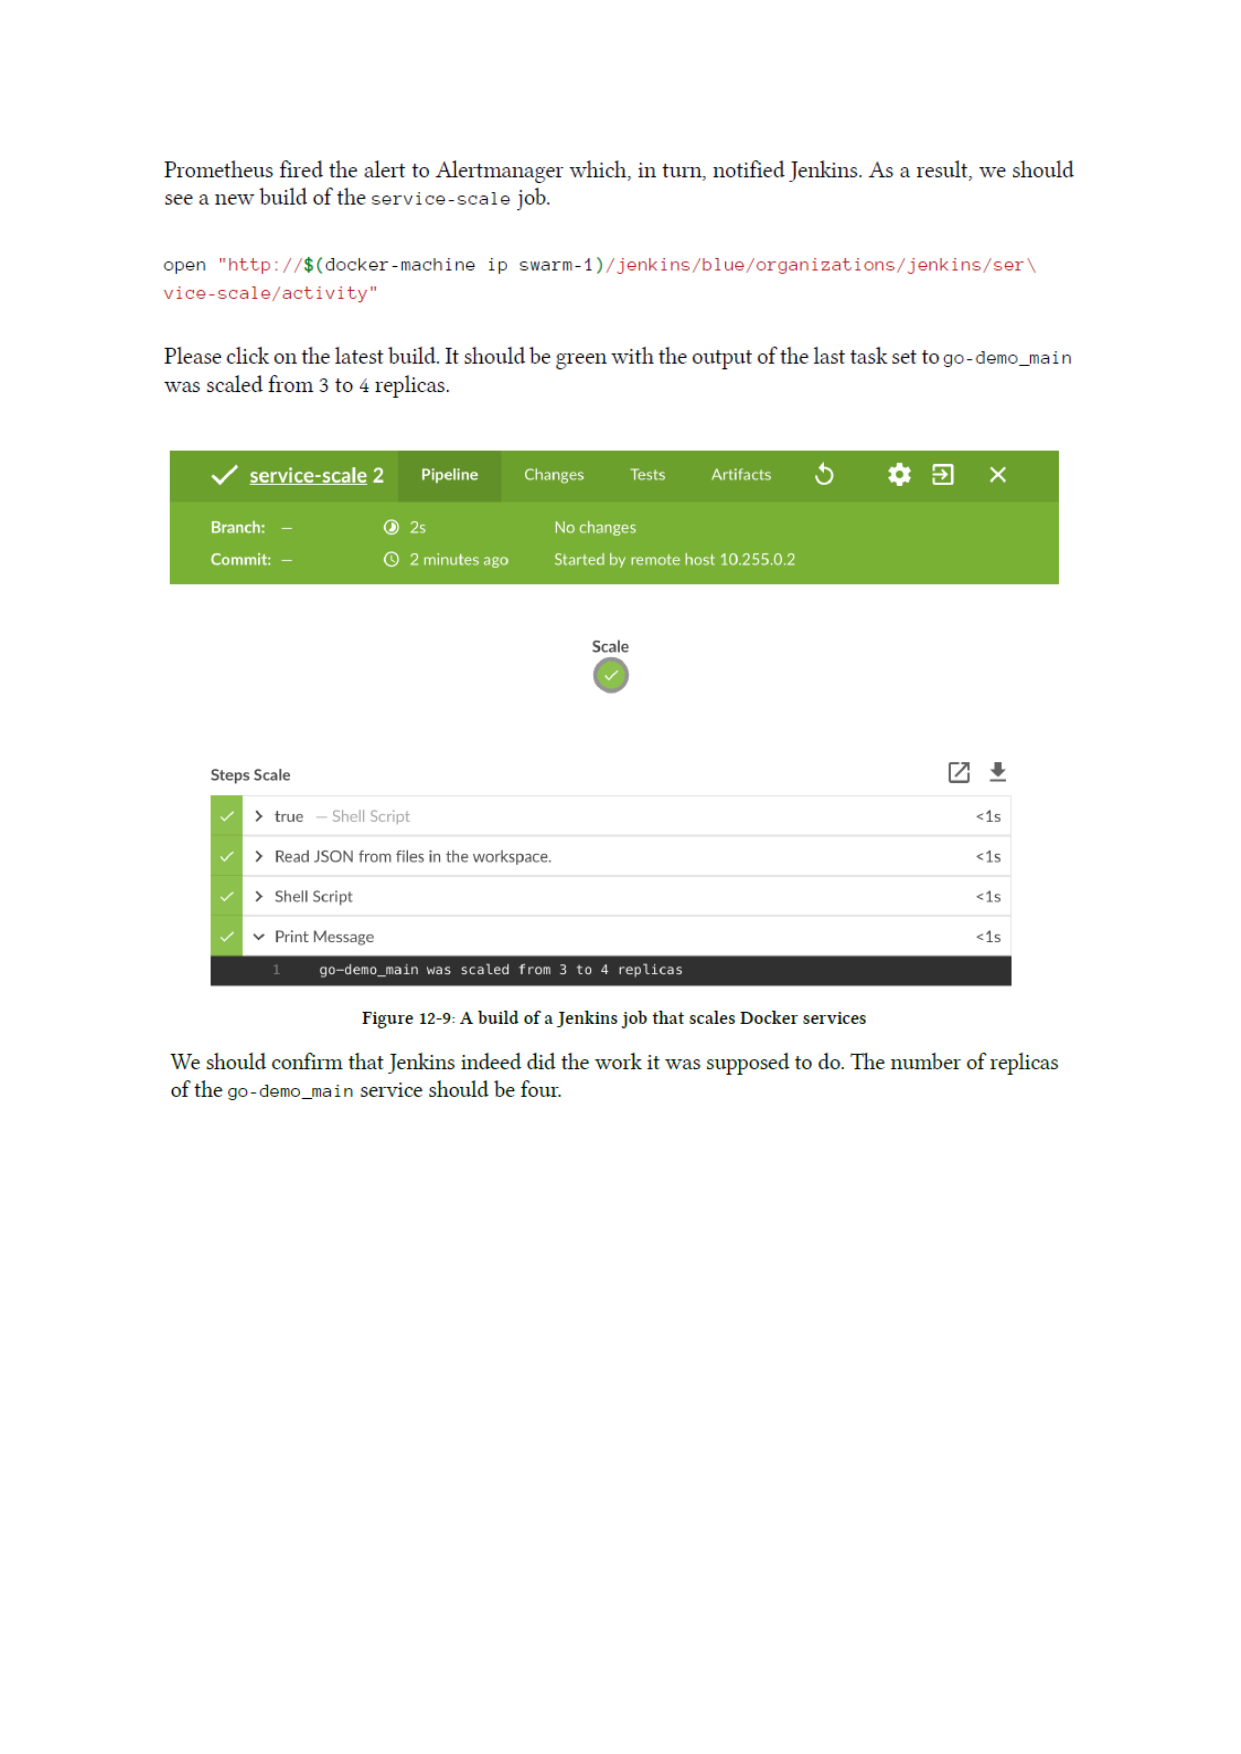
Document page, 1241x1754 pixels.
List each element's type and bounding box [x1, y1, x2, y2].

picture [150, 150, 1091, 416]
picture [150, 434, 1091, 1119]
